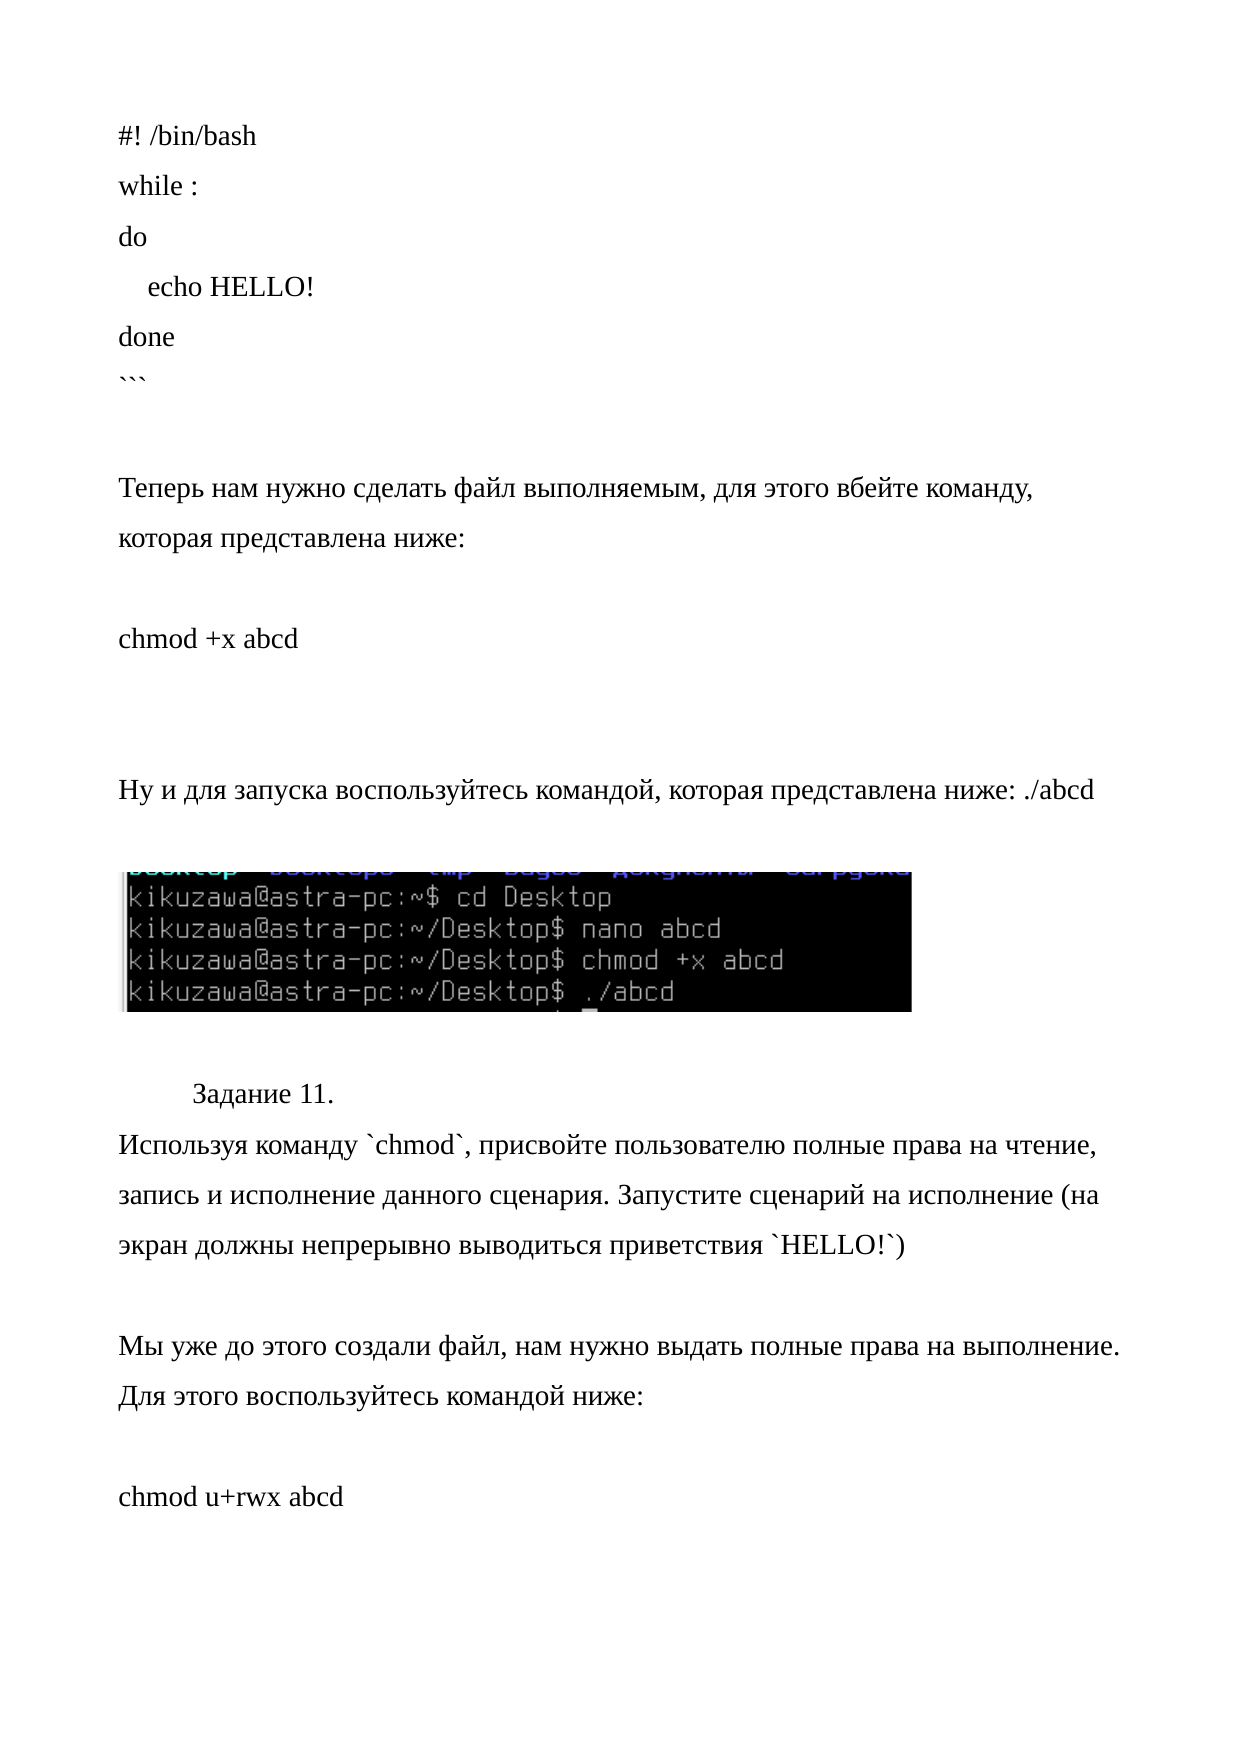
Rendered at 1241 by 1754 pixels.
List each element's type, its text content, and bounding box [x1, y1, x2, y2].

text done [118, 319, 1122, 353]
text while : [118, 168, 1122, 202]
text chmod +x abcd [118, 621, 1122, 655]
text Используя команду `chmod`, присвойте пользователю полные права на чтение, запись и исполнение данного сценария. Запустите сценарий на исполнение (на экран должны непрерывно выводиться приветствия `HELLO!`) [118, 1127, 1122, 1261]
text #! /bin/bash [118, 118, 1122, 152]
text Теперь нам нужно сделать файл выполняемым, для этого вбейте команду, которая представлена ниже: [118, 470, 1122, 554]
text Мы уже до этого создали файл, нам нужно выдать полные права на выполнение. Для этого воспользуйтесь командой ниже: [118, 1328, 1122, 1412]
text do [118, 219, 1122, 252]
text Ну и для запуска воспользуйтесь командой, которая представлена ниже: ./abcd [118, 772, 1122, 806]
text ``` [118, 370, 1122, 403]
text echo HELLO! [118, 269, 1122, 303]
text chmod u+rwx abcd [118, 1479, 1122, 1513]
text Задание 11. [118, 1077, 1122, 1110]
picture [118, 872, 912, 1012]
